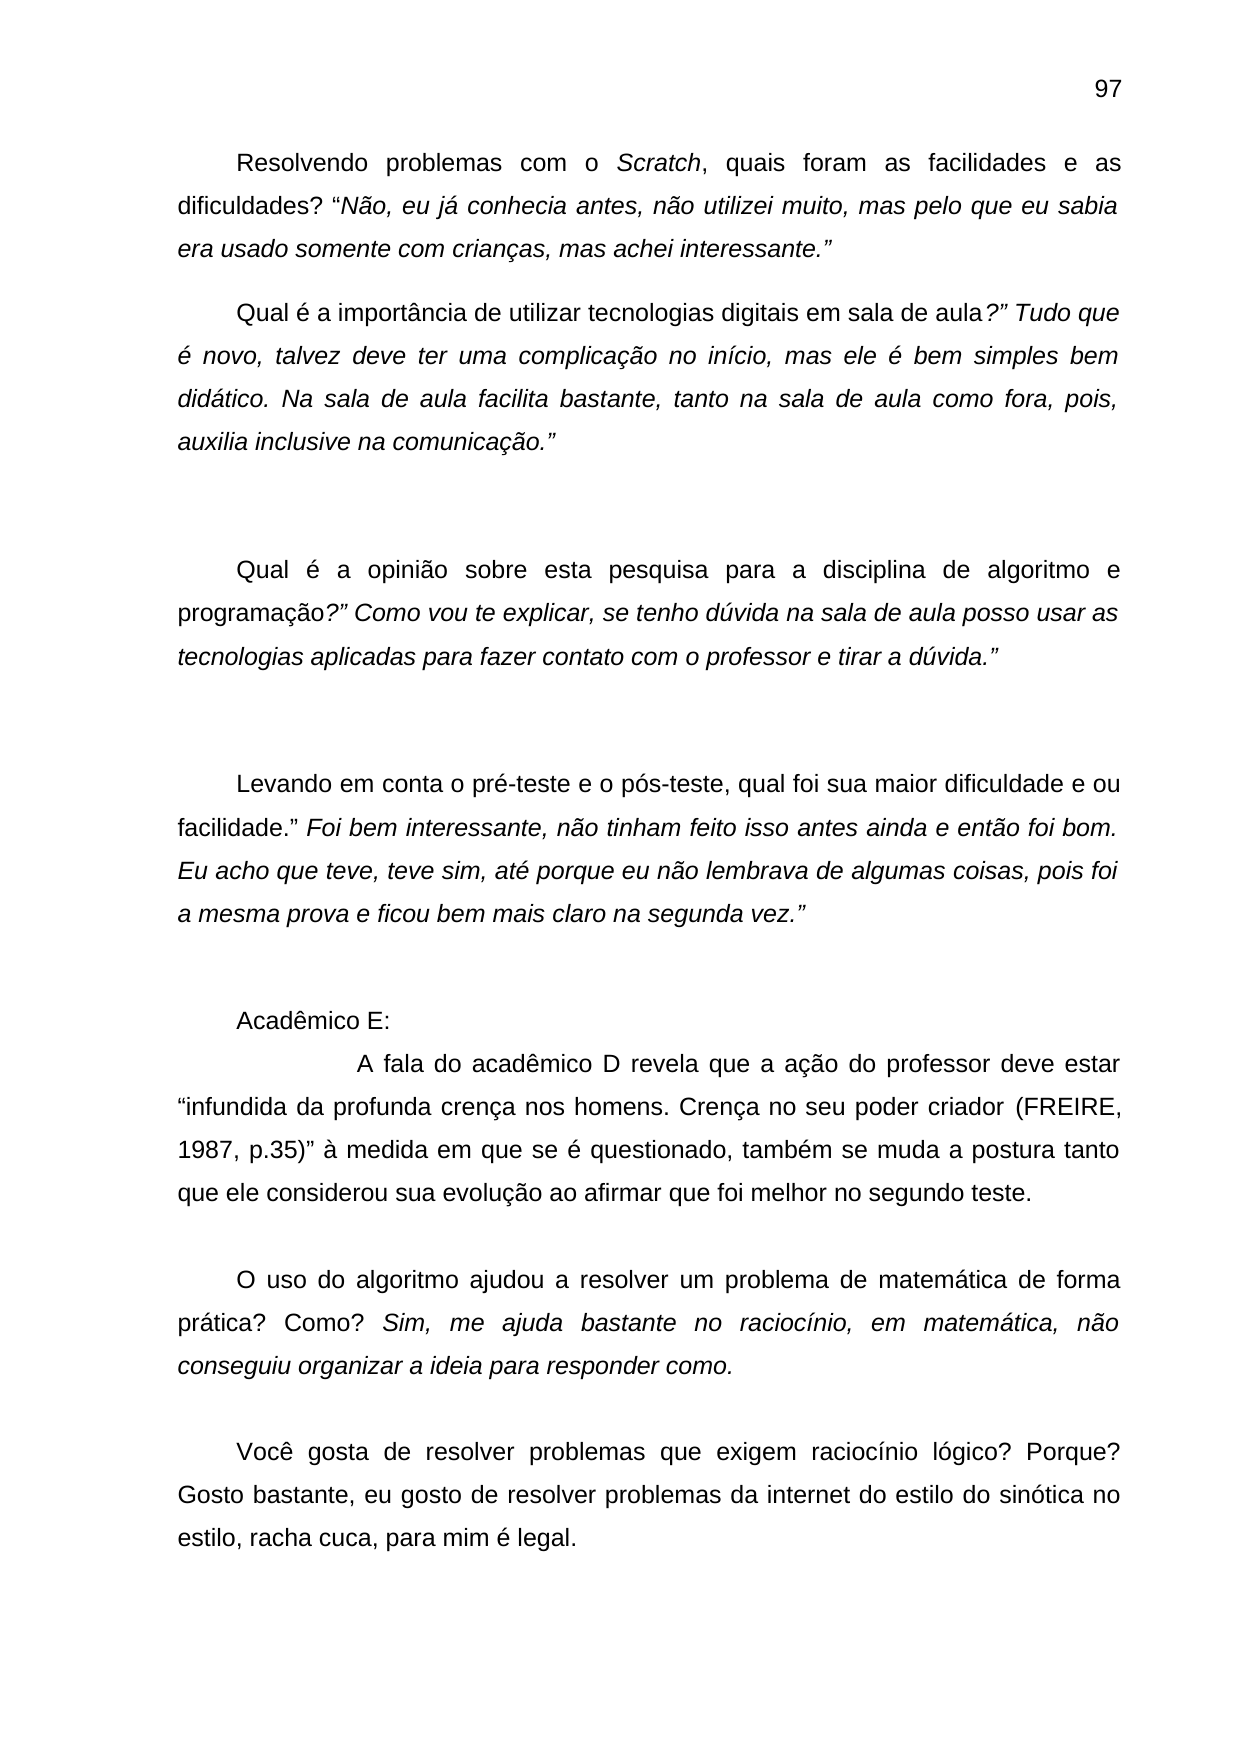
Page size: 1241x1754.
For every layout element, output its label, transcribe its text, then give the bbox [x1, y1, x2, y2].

text Qual é a importância de utilizar tecnologias digitais em sala de aula?” Tudo que é novo, talvez deve ter uma complicação no início, mas ele é bem simples bem didático. Na sala de aula facilita bastante, tanto na sala de aula como fora, pois, auxilia inclusive na comunicação.” [177, 298, 1122, 456]
text Resolvendo problemas com o Scratch, quais foram as facilidades e as dificuldades? “Não, eu já conhecia antes, não utilizei muito, mas pelo que eu sabia era usado somente com crianças, mas achei interessante.” [177, 148, 1122, 263]
text O uso do algoritmo ajudou a resolver um problema de matemática de forma prática? Como? Sim, me ajuda bastante no raciocínio, em matemática, não conseguiu organizar a ideia para responder como. [177, 1264, 1122, 1379]
text Qual é a opinião sobre esta pesquisa para a disciplina de algoritmo e programação?” Como vou te explicar, se tenho dúvida na sala de aula posso usar as tecnologias aplicadas para fazer contato com o professor e tirar a dúvida.” [177, 555, 1122, 670]
text Acadêmico E: [177, 1006, 1122, 1034]
text Levando em conta o pré-teste e o pós-teste, qual foi sua maior dificuldade e ou facilidade.” Foi bem interessante, não tinham feito isso antes ainda e então foi bom. Eu acho que teve, teve sim, até porque eu não lembrava de algumas coisas, pois foi a mesma prova e ficou bem mais claro na segunda vez.” [177, 769, 1122, 927]
text Você gosta de resolver problemas que exigem raciocínio lógico? Porque? Gosto bastante, eu gosto de resolver problemas da internet do estilo do sinótica no estilo, racha cuca, para mim é legal. [177, 1437, 1122, 1552]
text A fala do acadêmico D revela que a ação do professor deve estar “infundida da profunda crença nos homens. Crença no seu poder criador (FREIRE, 1987, p.35)” à medida em que se é questionado, também se muda a postura tanto que ele considerou sua evolução ao afirmar que foi melhor no segundo teste. [177, 1049, 1122, 1207]
